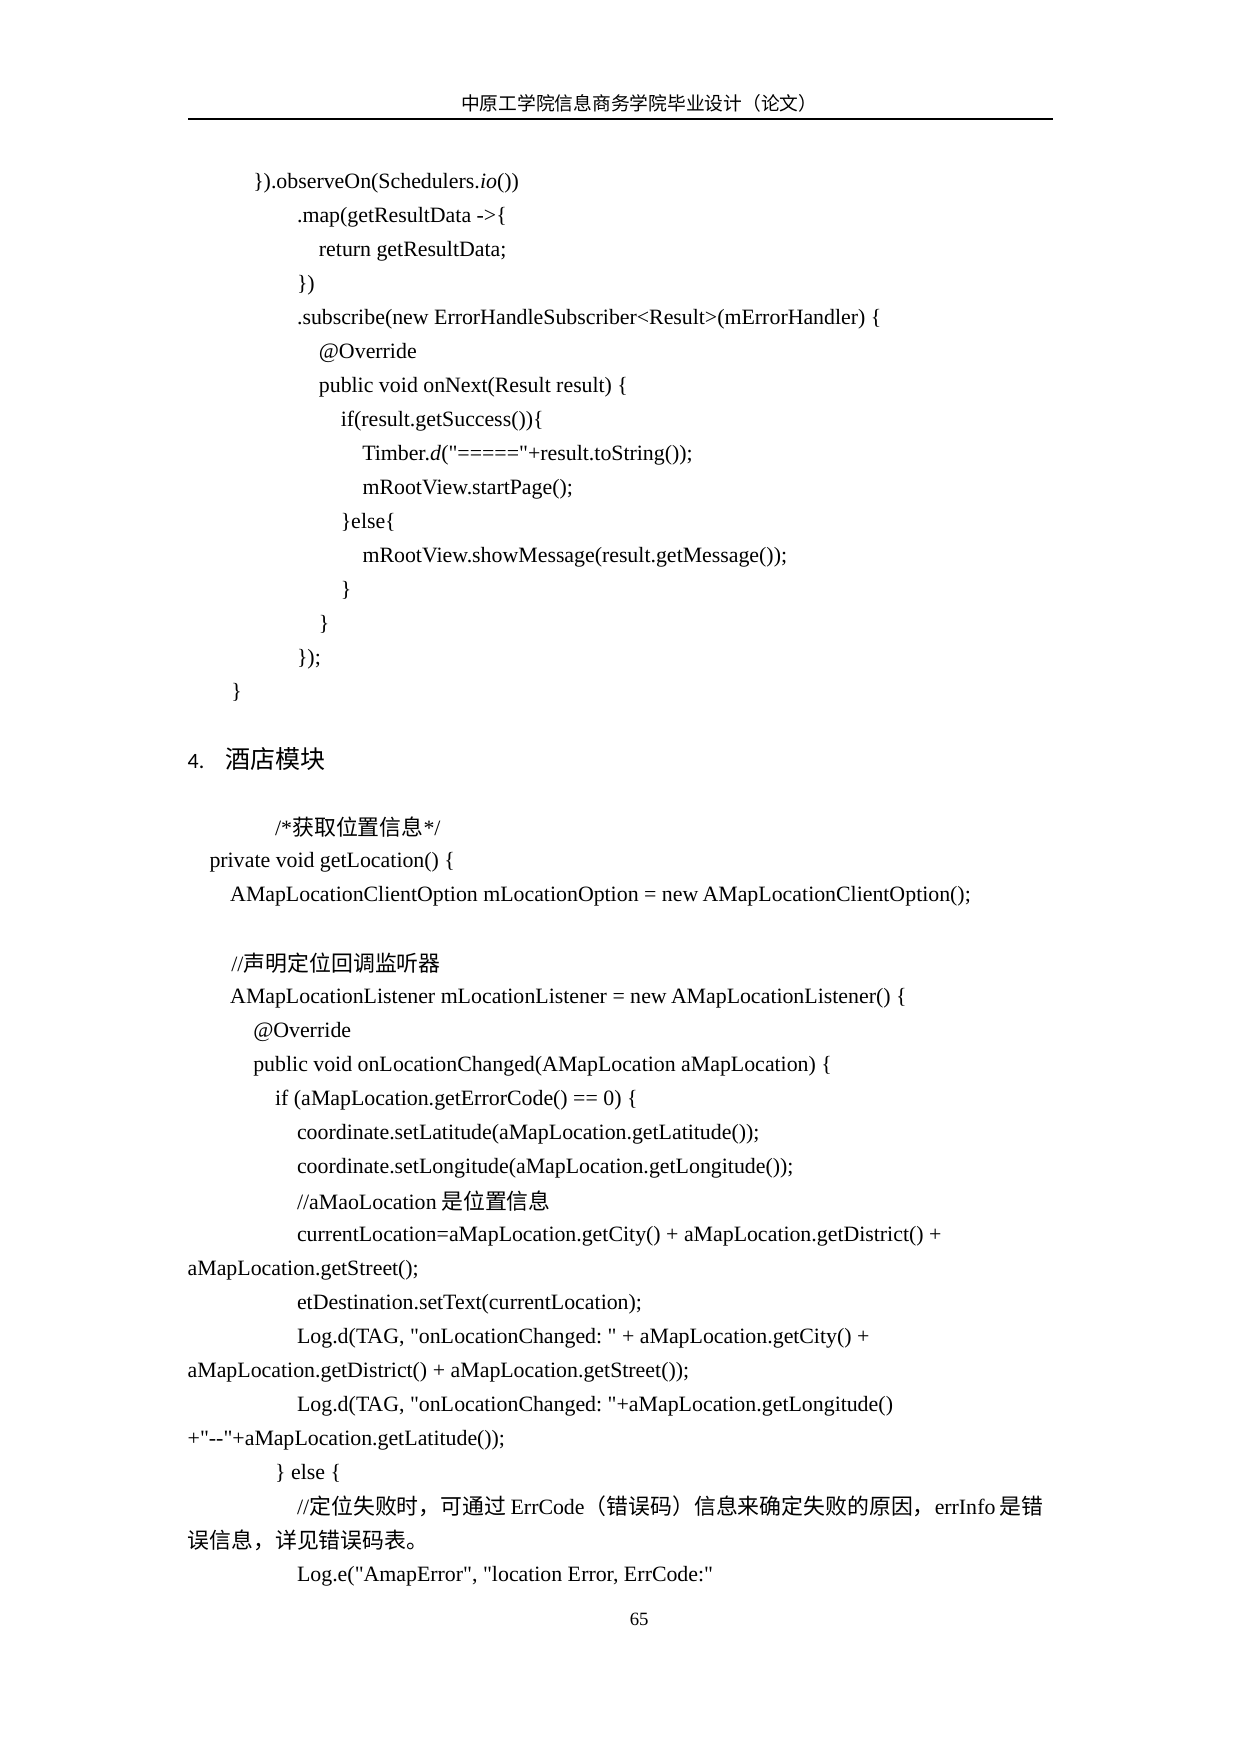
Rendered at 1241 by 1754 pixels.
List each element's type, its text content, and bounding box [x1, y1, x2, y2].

text AMapLocationClientOption mLocationOption = new AMapLocationClientOption(); [187, 877, 1053, 911]
text //定位失败时，可通过ErrCode（错误码）信息来确定失败的原因，errInfo是错误信息，详见错误码表。 [187, 1488, 1053, 1556]
text Log.d(TAG, "onLocationChanged: "+aMapLocation.getLongitude()+"--"+aMapLocation.getLatitude()); [187, 1386, 1053, 1454]
text //声明定位回调监听器 [187, 945, 1053, 979]
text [231, 164, 1053, 707]
text //aMaoLocation是位置信息 [187, 1183, 1053, 1217]
text Log.d(TAG, "onLocationChanged: " + aMapLocation.getCity() + aMapLocation.getDistrict() + aMapLocation.getStreet()); [187, 1318, 1053, 1386]
text coordinate.setLatitude(aMapLocation.getLatitude()); [187, 1115, 1053, 1149]
text } else { [187, 1454, 1053, 1488]
text AMapLocationListener mLocationListener = new AMapLocationListener() { [187, 979, 1053, 1013]
text if (aMapLocation.getErrorCode() == 0) { [187, 1081, 1053, 1115]
text /*获取位置信息*/ [237, 809, 1053, 843]
text @Override [187, 1013, 1053, 1047]
text coordinate.setLongitude(aMapLocation.getLongitude()); [187, 1149, 1053, 1183]
text currentLocation=aMapLocation.getCity() + aMapLocation.getDistrict() + aMapLocation.getStreet(); [187, 1217, 1053, 1284]
text etDestination.setText(currentLocation); [187, 1284, 1053, 1318]
text private void getLocation() { [187, 843, 1053, 877]
text Log.e("AmapError", "location Error, ErrCode:" [187, 1556, 1053, 1590]
text public void onLocationChanged(AMapLocation aMapLocation) { [187, 1047, 1053, 1081]
subtitle 酒店模块 [187, 724, 1053, 792]
